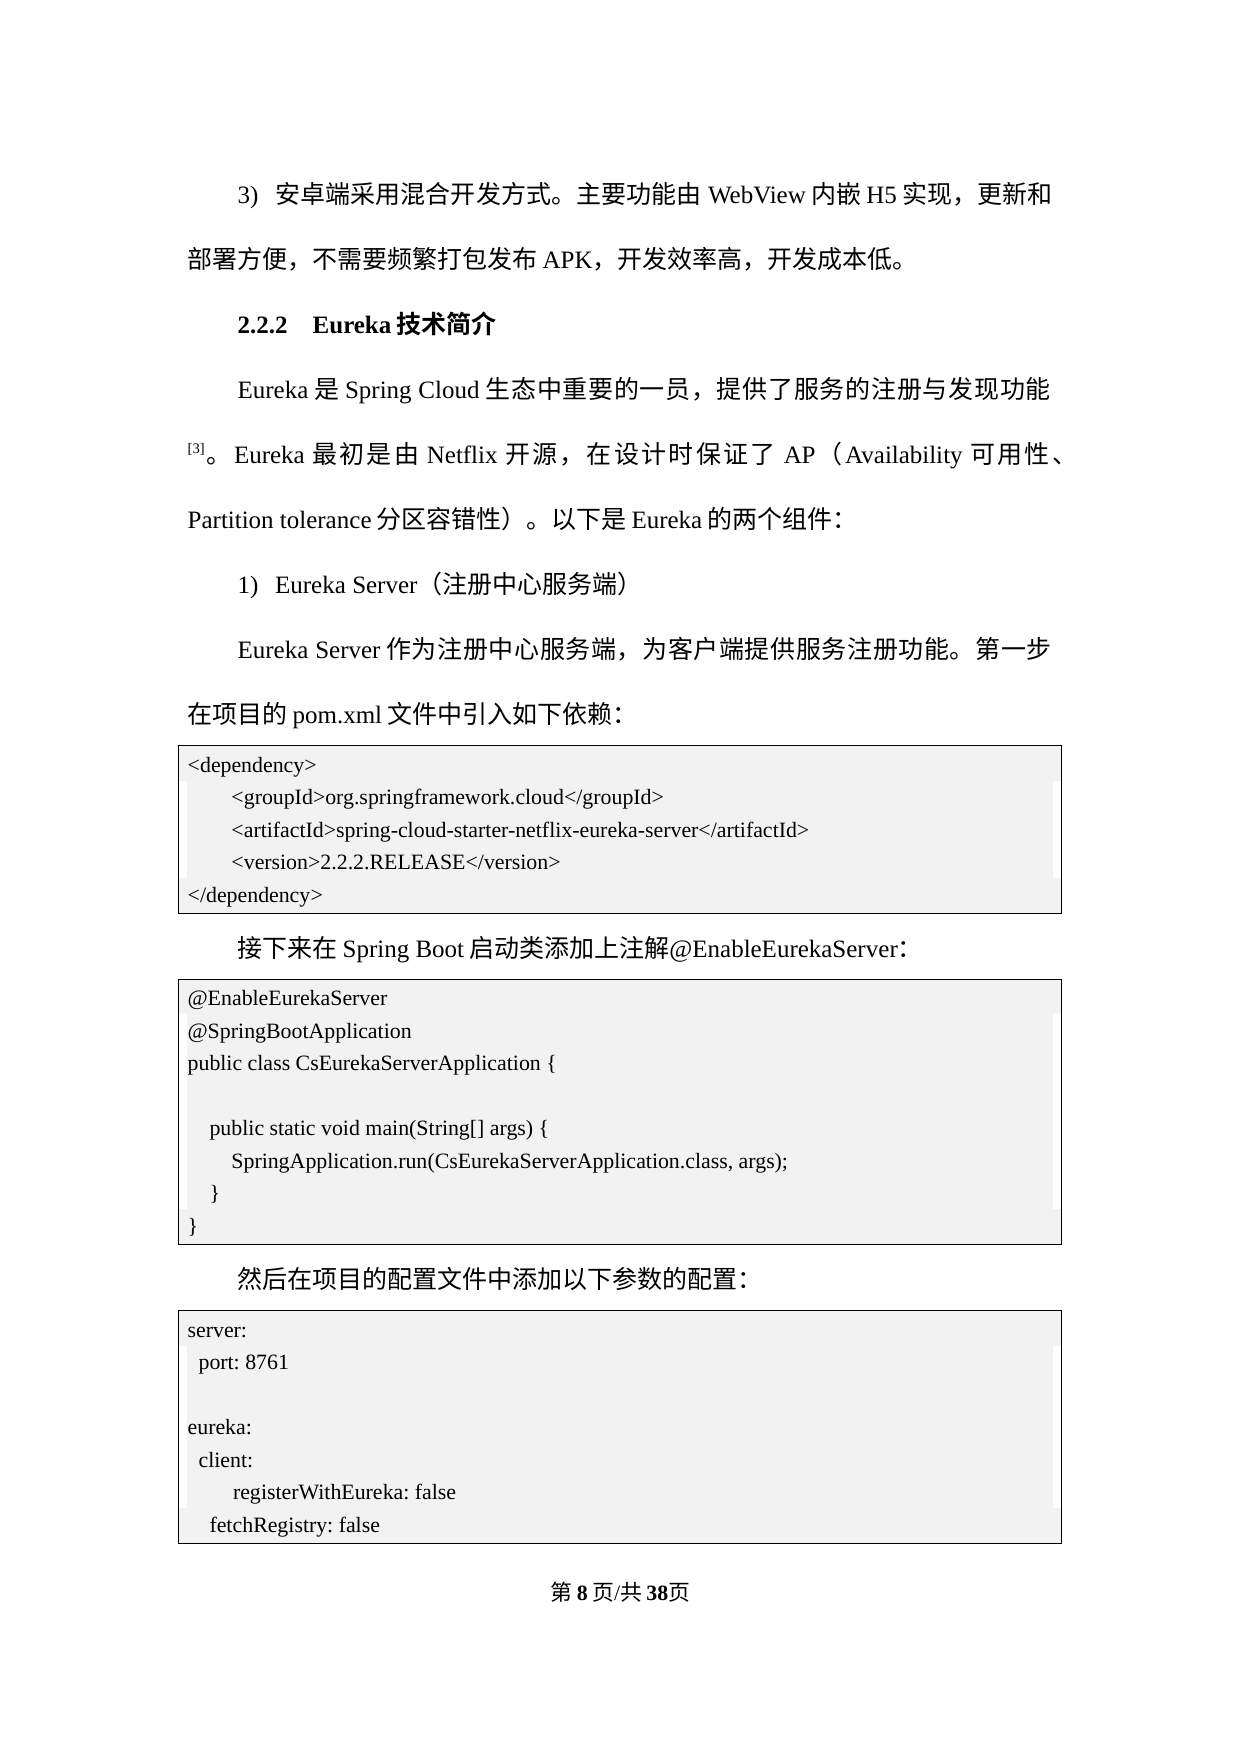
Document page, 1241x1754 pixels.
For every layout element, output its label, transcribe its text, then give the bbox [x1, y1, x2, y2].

text public class CsEurekaServerApplication { [187, 1047, 1053, 1079]
text } [179, 1206, 1061, 1244]
text 1) Eureka Server（注册中心服务端） [187, 550, 1053, 615]
text <groupId>org.springframework.cloud</groupId> [187, 781, 1053, 813]
text 然后在项目的配置文件中添加以下参数的配置： [187, 1245, 1053, 1310]
text 接下来在Spring Boot启动类添加上注解@EnableEurekaServer： [187, 914, 1053, 979]
text Eureka是Spring Cloud生态中重要的一员，提供了服务的注册与发现功能[3]。Eureka最初是由Netflix开源，在设计时保证了AP（Availability可用性、Partition tolerance分区容错性）。以下是Eureka的两个组件： [187, 355, 1053, 550]
text 3) 安卓端采用混合开发方式。主要功能由WebView内嵌H5实现，更新和部署方便，不需要频繁打包发布APK，开发效率高，开发成本低。 [187, 160, 1053, 290]
text Eureka Server作为注册中心服务端，为客户端提供服务注册功能。第一步在项目的pom.xml文件中引入如下依赖： [187, 615, 1053, 745]
subtitle Eureka技术简介 [237, 290, 1053, 355]
text SpringApplication.run(CsEurekaServerApplication.class, args); [187, 1144, 1053, 1177]
text } [187, 1177, 1053, 1206]
text @SpringBootApplication [187, 1014, 1053, 1047]
text registerWithEureka: false [187, 1476, 1053, 1505]
text eureka: [187, 1411, 1053, 1443]
text <dependency> [179, 746, 1061, 781]
text fetchRegistry: false [179, 1505, 1061, 1543]
text @EnableEurekaServer [179, 980, 1061, 1014]
text port: 8761 [187, 1346, 1053, 1378]
text client: [187, 1443, 1053, 1476]
text <artifactId>spring-cloud-starter-netflix-eureka-server</artifactId> [187, 813, 1053, 846]
text public static void main(String[] args) { [187, 1112, 1053, 1144]
text <version>2.2.2.RELEASE</version> [187, 846, 1053, 875]
text server: [179, 1311, 1061, 1346]
text </dependency> [179, 875, 1061, 913]
